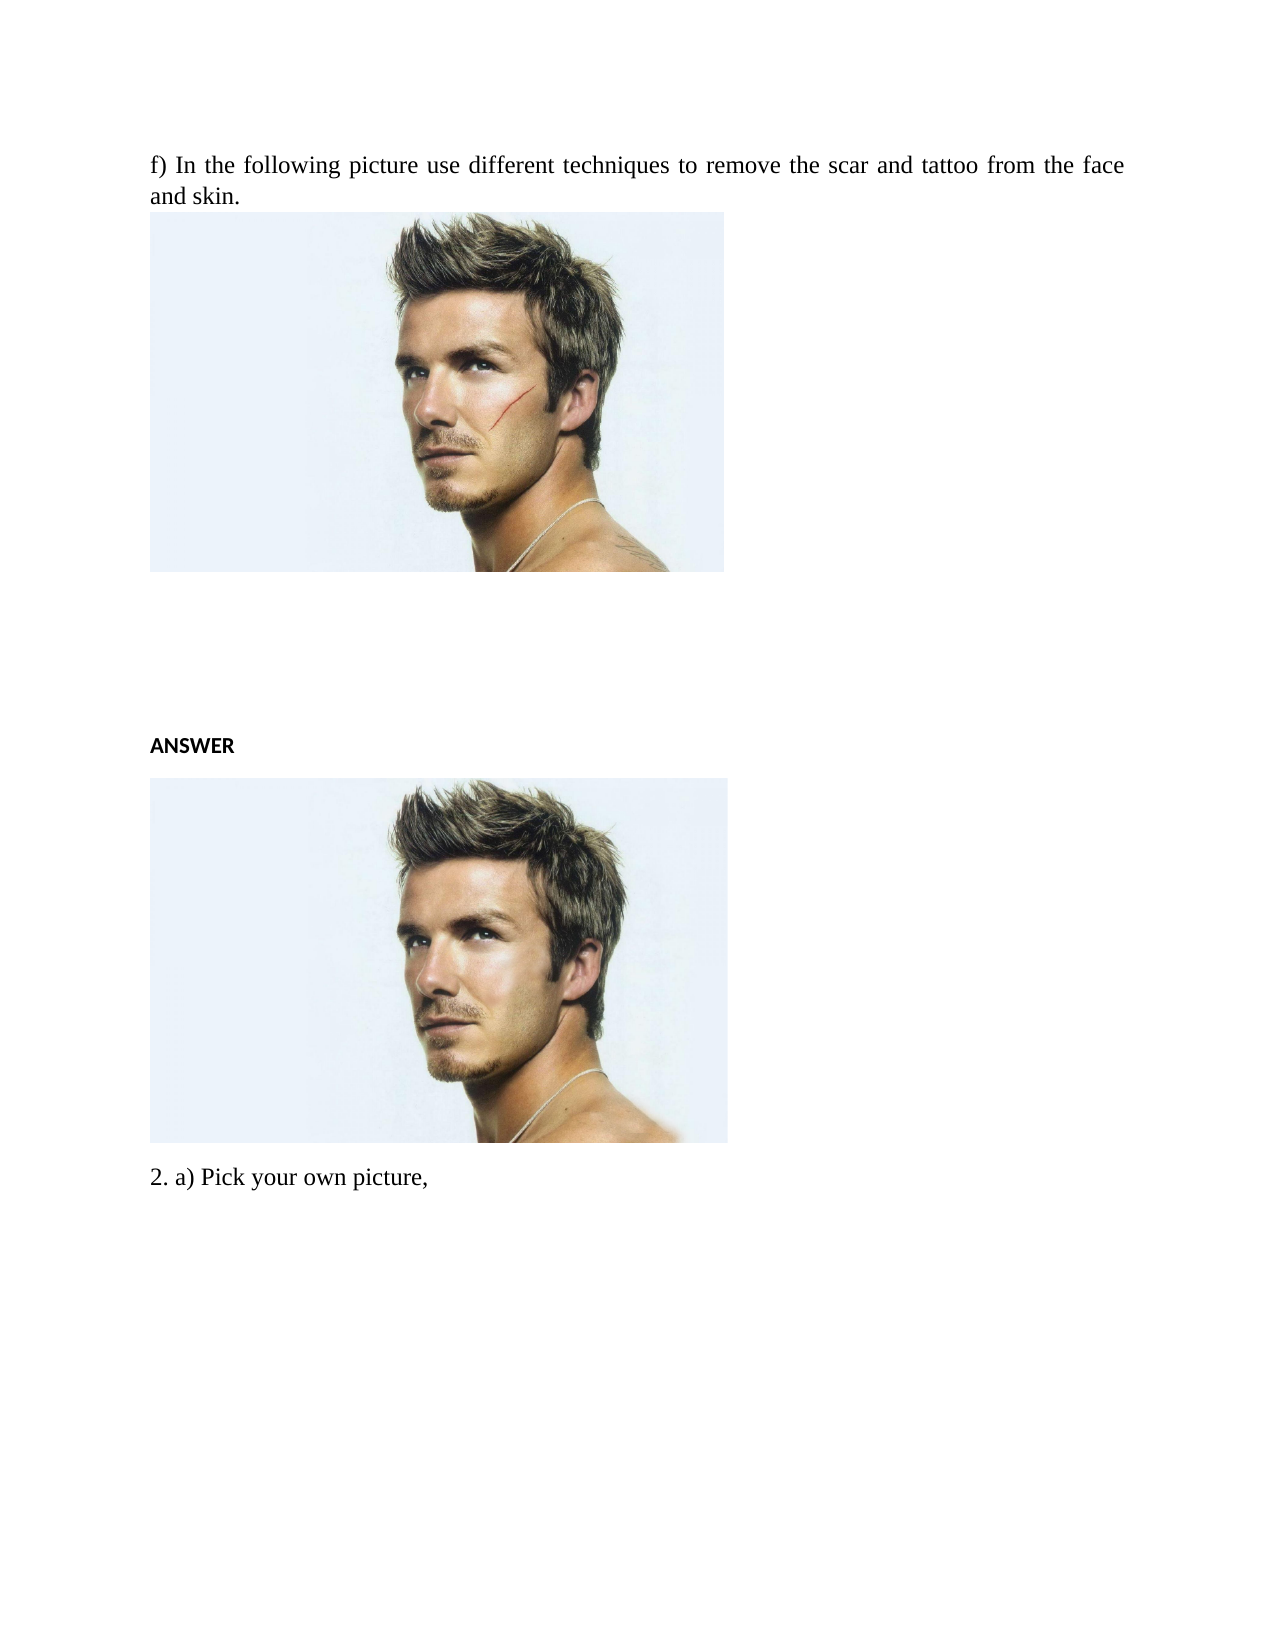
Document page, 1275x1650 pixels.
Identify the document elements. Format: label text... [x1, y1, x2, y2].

picture [150, 212, 724, 572]
text 2. a) Pick your own picture, [150, 1162, 1125, 1191]
text f) In the following picture use different techniques to remove the scar and tattoo from the face and skin. [150, 150, 1125, 210]
text ANSWER [150, 732, 1125, 759]
picture [150, 778, 728, 1143]
